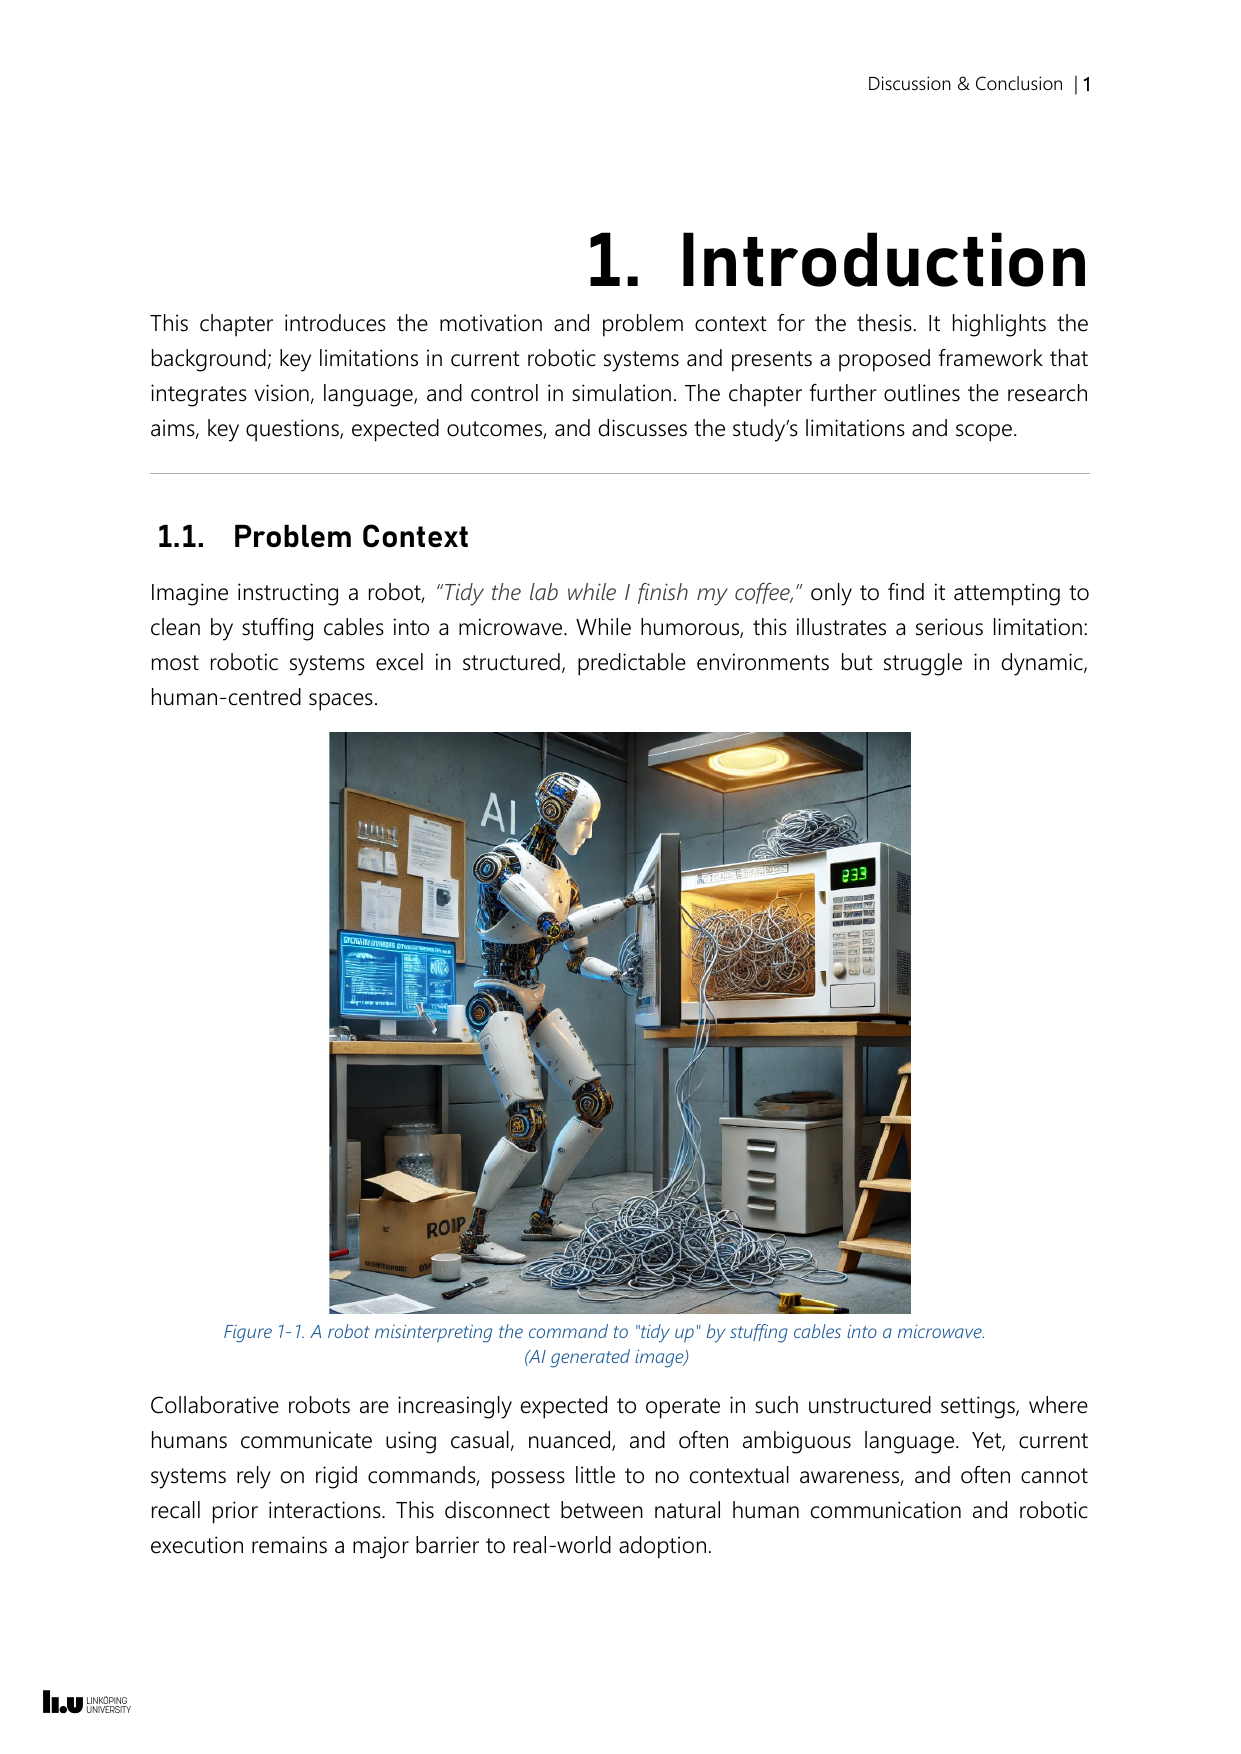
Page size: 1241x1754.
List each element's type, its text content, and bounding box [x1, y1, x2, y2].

subtitle Introduction [381, 212, 1090, 302]
picture [329, 732, 911, 1314]
text This chapter introduces the motivation and problem context for the thesis. It highlights the background; key limitations in current robotic systems and presents a proposed framework that integrates vision, language, and control in simulation. The chapter further outlines the research aims, key questions, expected outcomes, and discusses the study’s limitations and scope. [150, 124, 1090, 473]
picture [36, 1683, 138, 1720]
text Imagine instructing a robot, “Tidy the lab while I finish my coffee,” only to find it attempting to clean by stuffing cables into a microwave. While humorous, this illustrates a serious limitation: most robotic systems excel in structured, predictable environments but struggle in dynamic, human-centred spaces. [150, 576, 1090, 711]
text Collaborative robots are increasingly expected to operate in such unstructured settings, where humans communicate using casual, nuanced, and often ambiguous language. Yet, current systems rely on rigid commands, possess little to no contextual awareness, and often cannot recall prior interactions. This disconnect between natural human communication and robotic execution remains a major barrier to real-world adoption. [150, 1389, 1090, 1559]
subtitle Problem Context [156, 516, 1090, 553]
